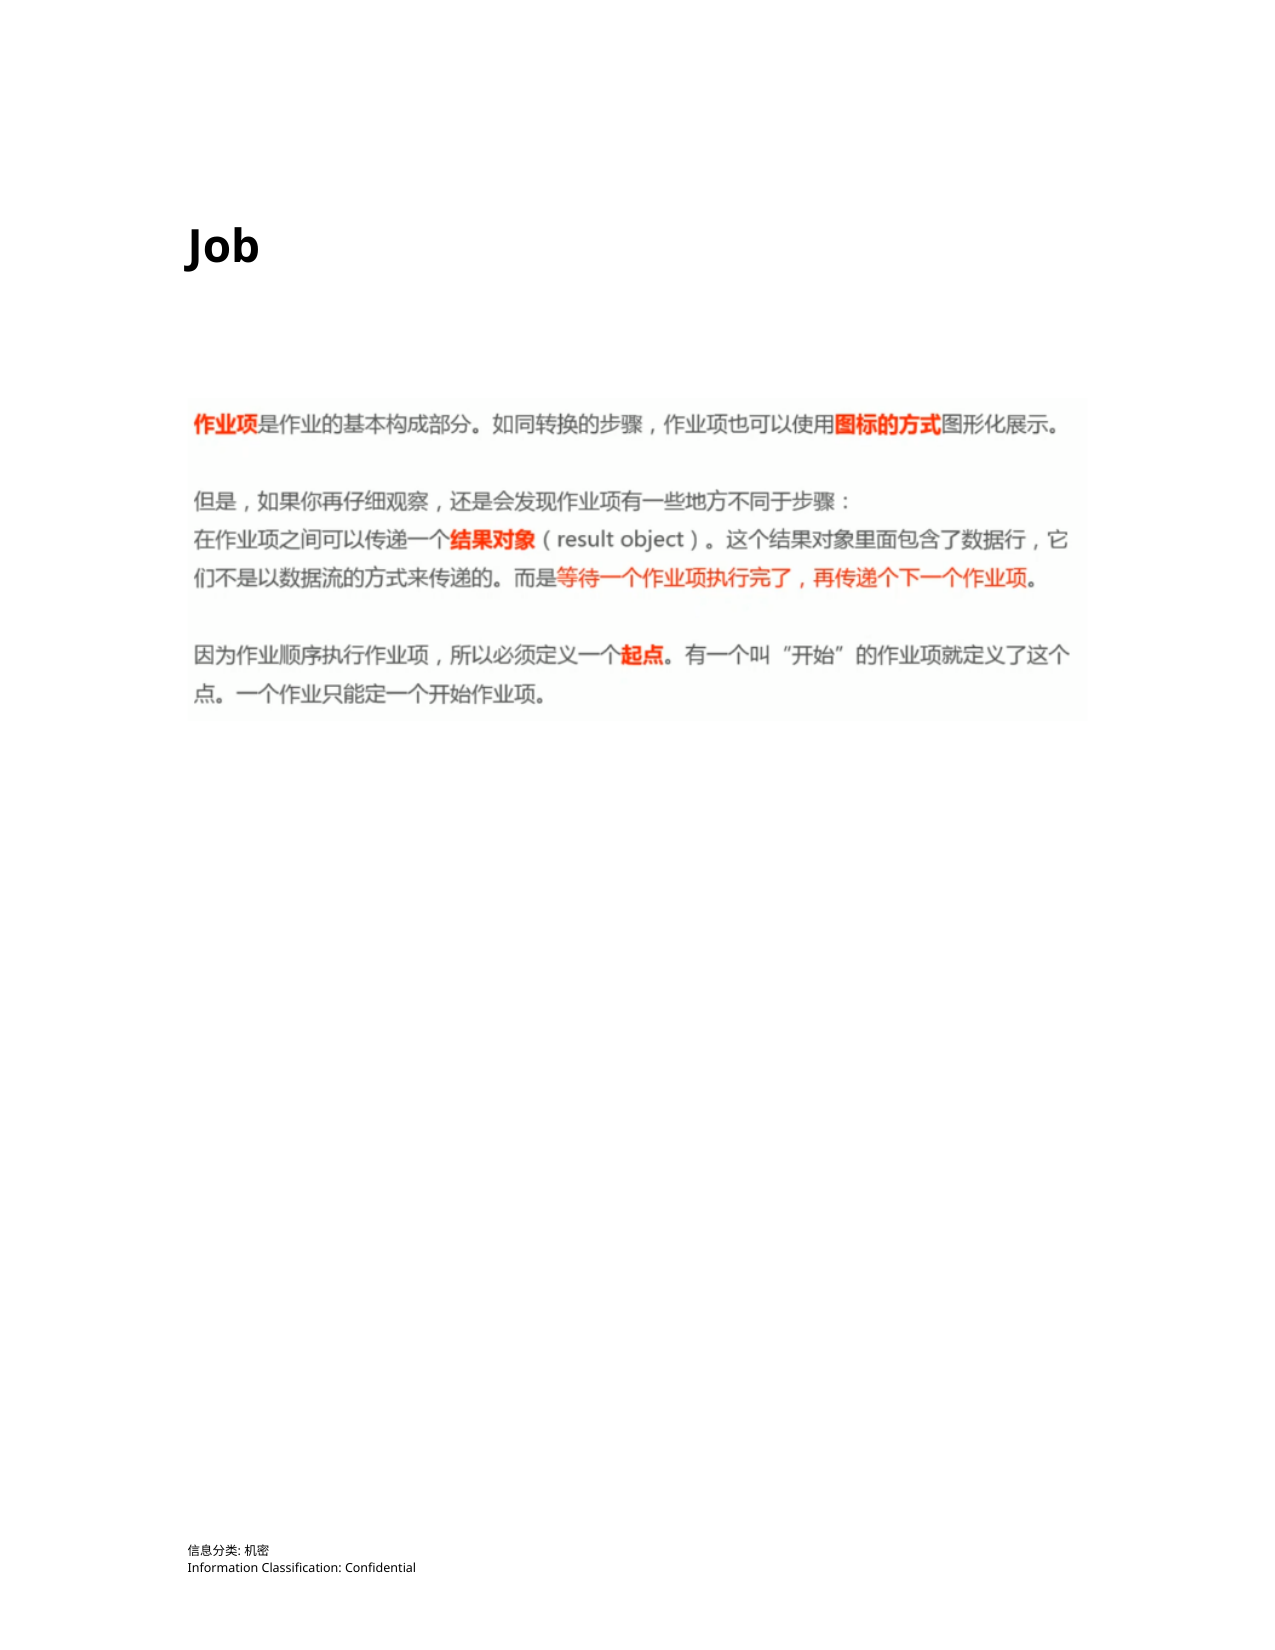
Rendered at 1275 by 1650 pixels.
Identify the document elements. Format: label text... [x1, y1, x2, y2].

subtitle Job [187, 214, 1087, 276]
picture [187, 398, 1088, 721]
